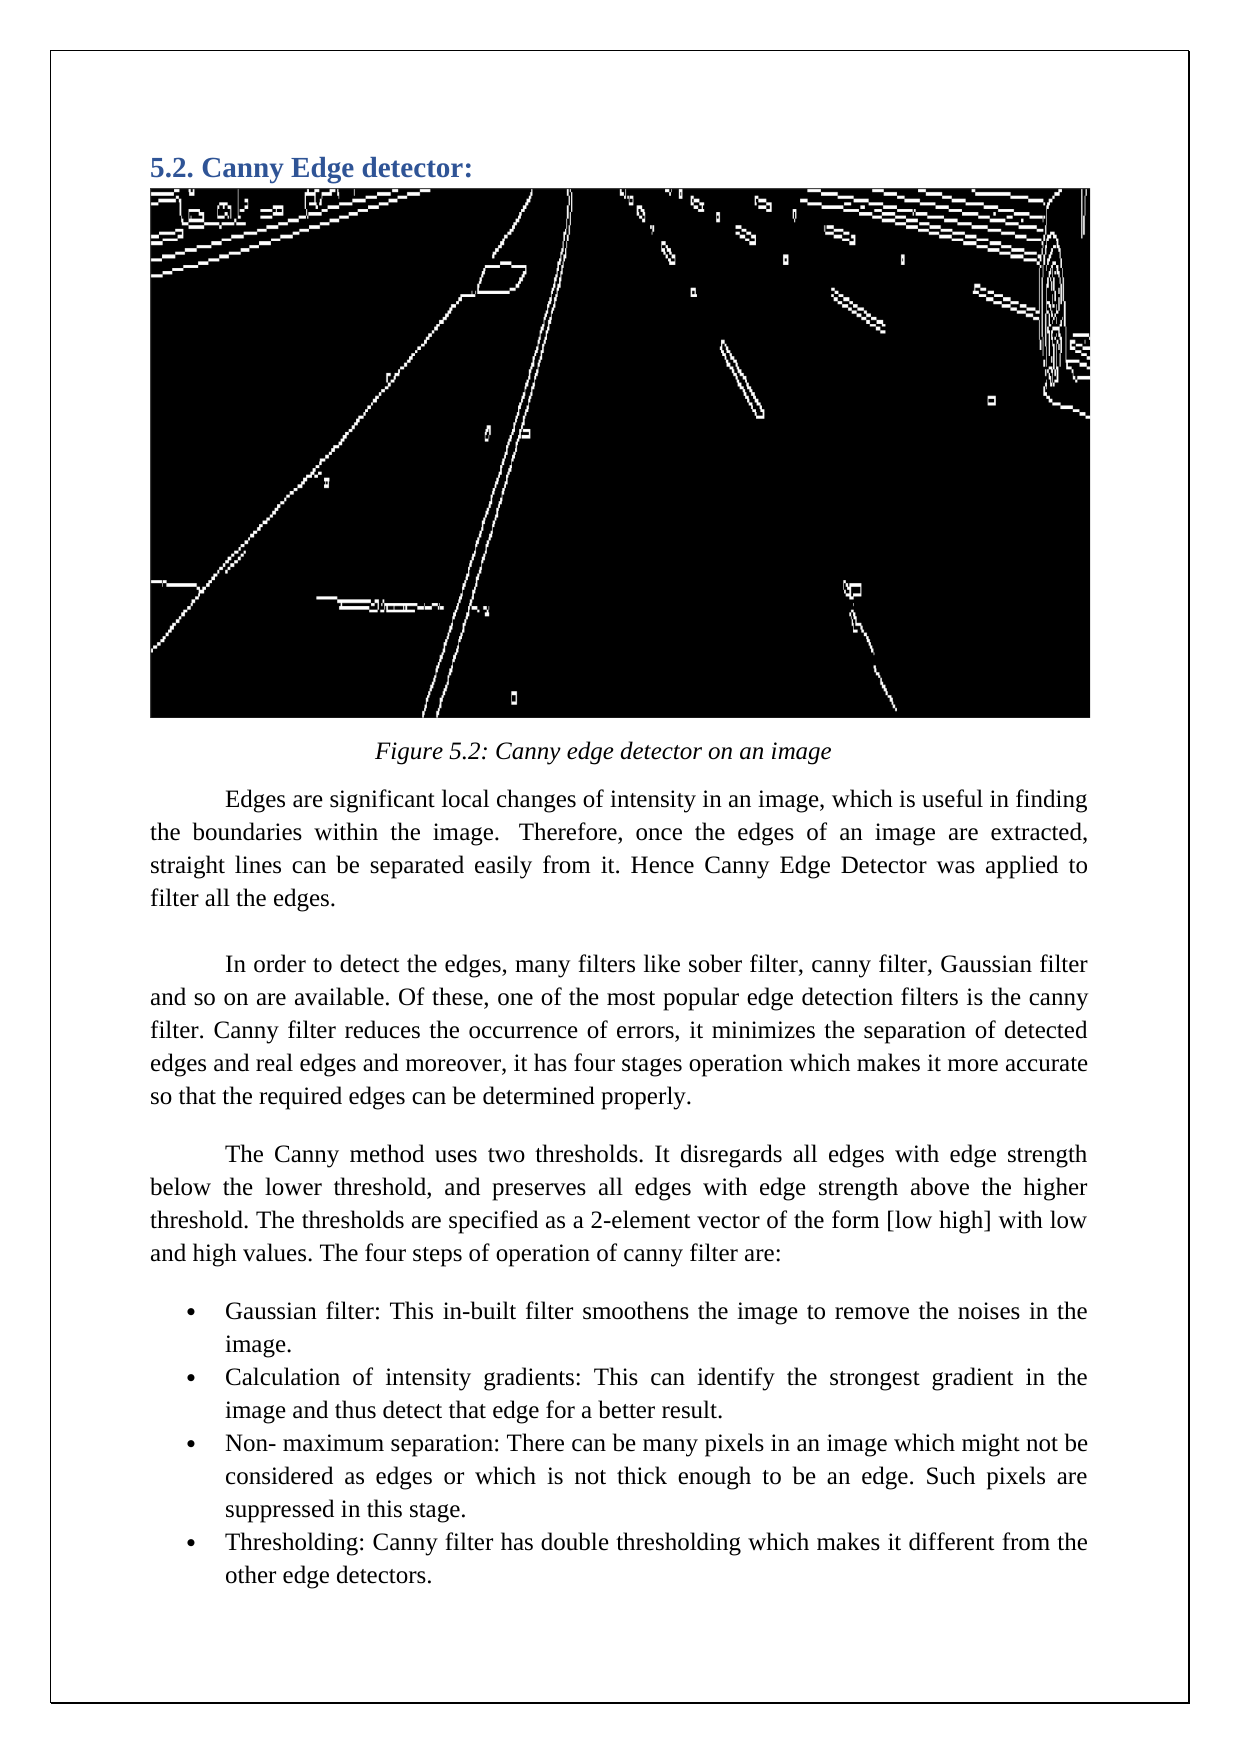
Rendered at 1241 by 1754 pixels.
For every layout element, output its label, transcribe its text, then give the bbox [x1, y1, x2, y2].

text The Canny method uses two thresholds. It disregards all edges with edge strength below the lower threshold, and preserves all edges with edge strength above the higher threshold. The thresholds are specified as a 2-element vector of the form [low high] with low and high values. The four steps of operation of canny filter are: [150, 1234, 1089, 1267]
text Figure 5.2: Canny edge detector on an image [150, 736, 1089, 765]
list Gaussian filter: This in-built filter smoothens the image to remove the noises in the image. [187, 1296, 1089, 1358]
list Calculation of intensity gradients: This can identify the strongest gradient in the image and thus detect that edge for a better result. [187, 1362, 1089, 1424]
picture [150, 188, 1091, 718]
text In order to detect the edges, many filters like sober filter, canny filter, Gaussian filter and so on are available. Of these, one of the most popular edge detection filters is the canny filter. Canny filter reduces the occurrence of errors, it minimizes the separation of detected edges and real edges and moreover, it has four stages operation which makes it more accurate so that the required edges can be determined properly. [150, 949, 1089, 1110]
list Non- maximum separation: There can be many pixels in an image which might not be considered as edges or which is not thick enough to be an edge. Such pixels are suppressed in this stage. [187, 1428, 1089, 1523]
subtitle 5.2. Canny Edge detector: [150, 150, 1089, 183]
list Thresholding: Canny filter has double thresholding which makes it different from the other edge detectors. [187, 1527, 1089, 1589]
text Edges are significant local changes of intensity in an image, which is useful in finding the boundaries within the image. Therefore, once the edges of an image are extracted, straight lines can be separated easily from it. Hence Canny Edge Detector was applied to filter all the edges. [150, 784, 1089, 912]
